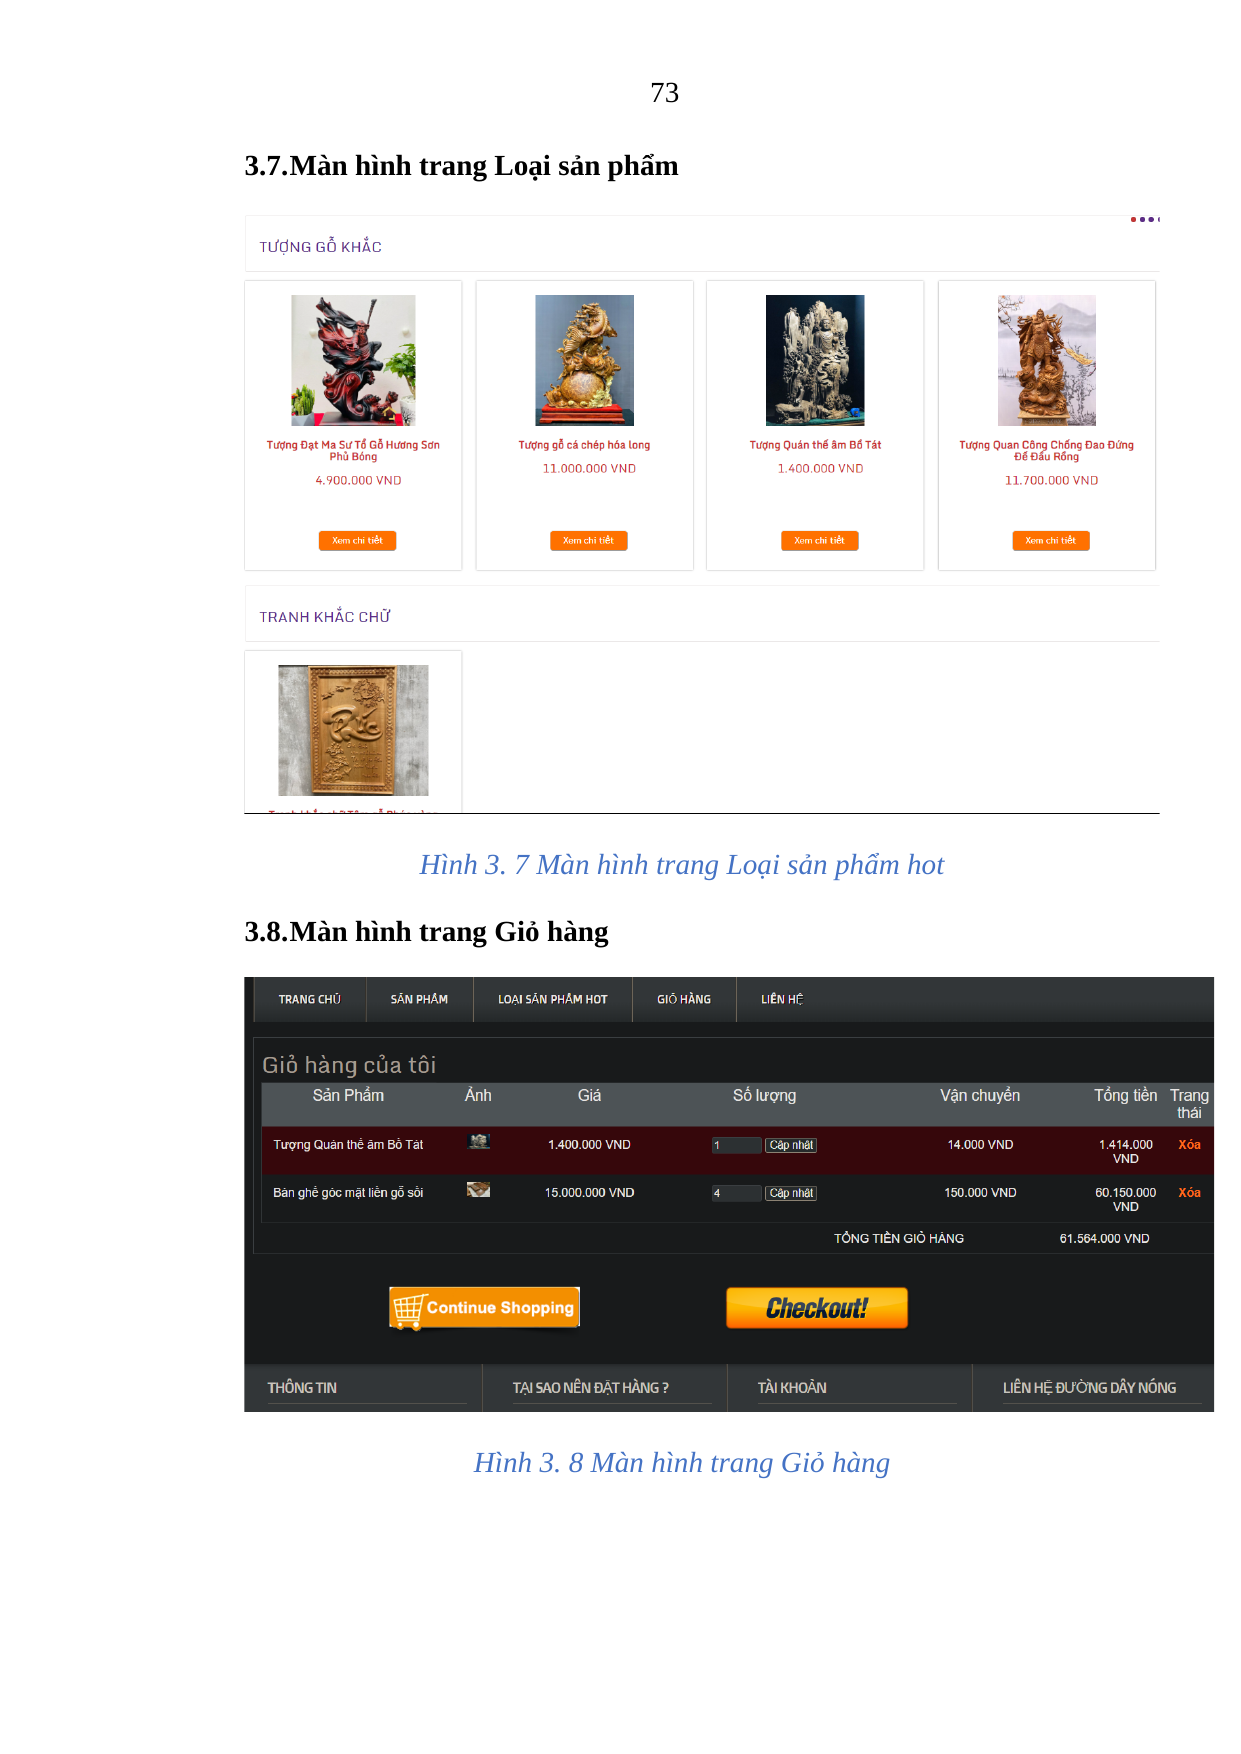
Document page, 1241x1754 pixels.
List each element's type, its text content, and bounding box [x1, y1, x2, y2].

text Hình 3. 8 Màn hình trang Giỏ hàng [244, 1445, 1122, 1478]
text Hình 3. 7 Màn hình trang Loại sản phẩm hot [244, 847, 1122, 881]
list Màn hình trang Loại sản phẩm [244, 148, 1122, 181]
list Màn hình trang Giỏ hàng [244, 914, 1122, 948]
picture [244, 977, 1215, 1412]
picture [244, 210, 1160, 814]
